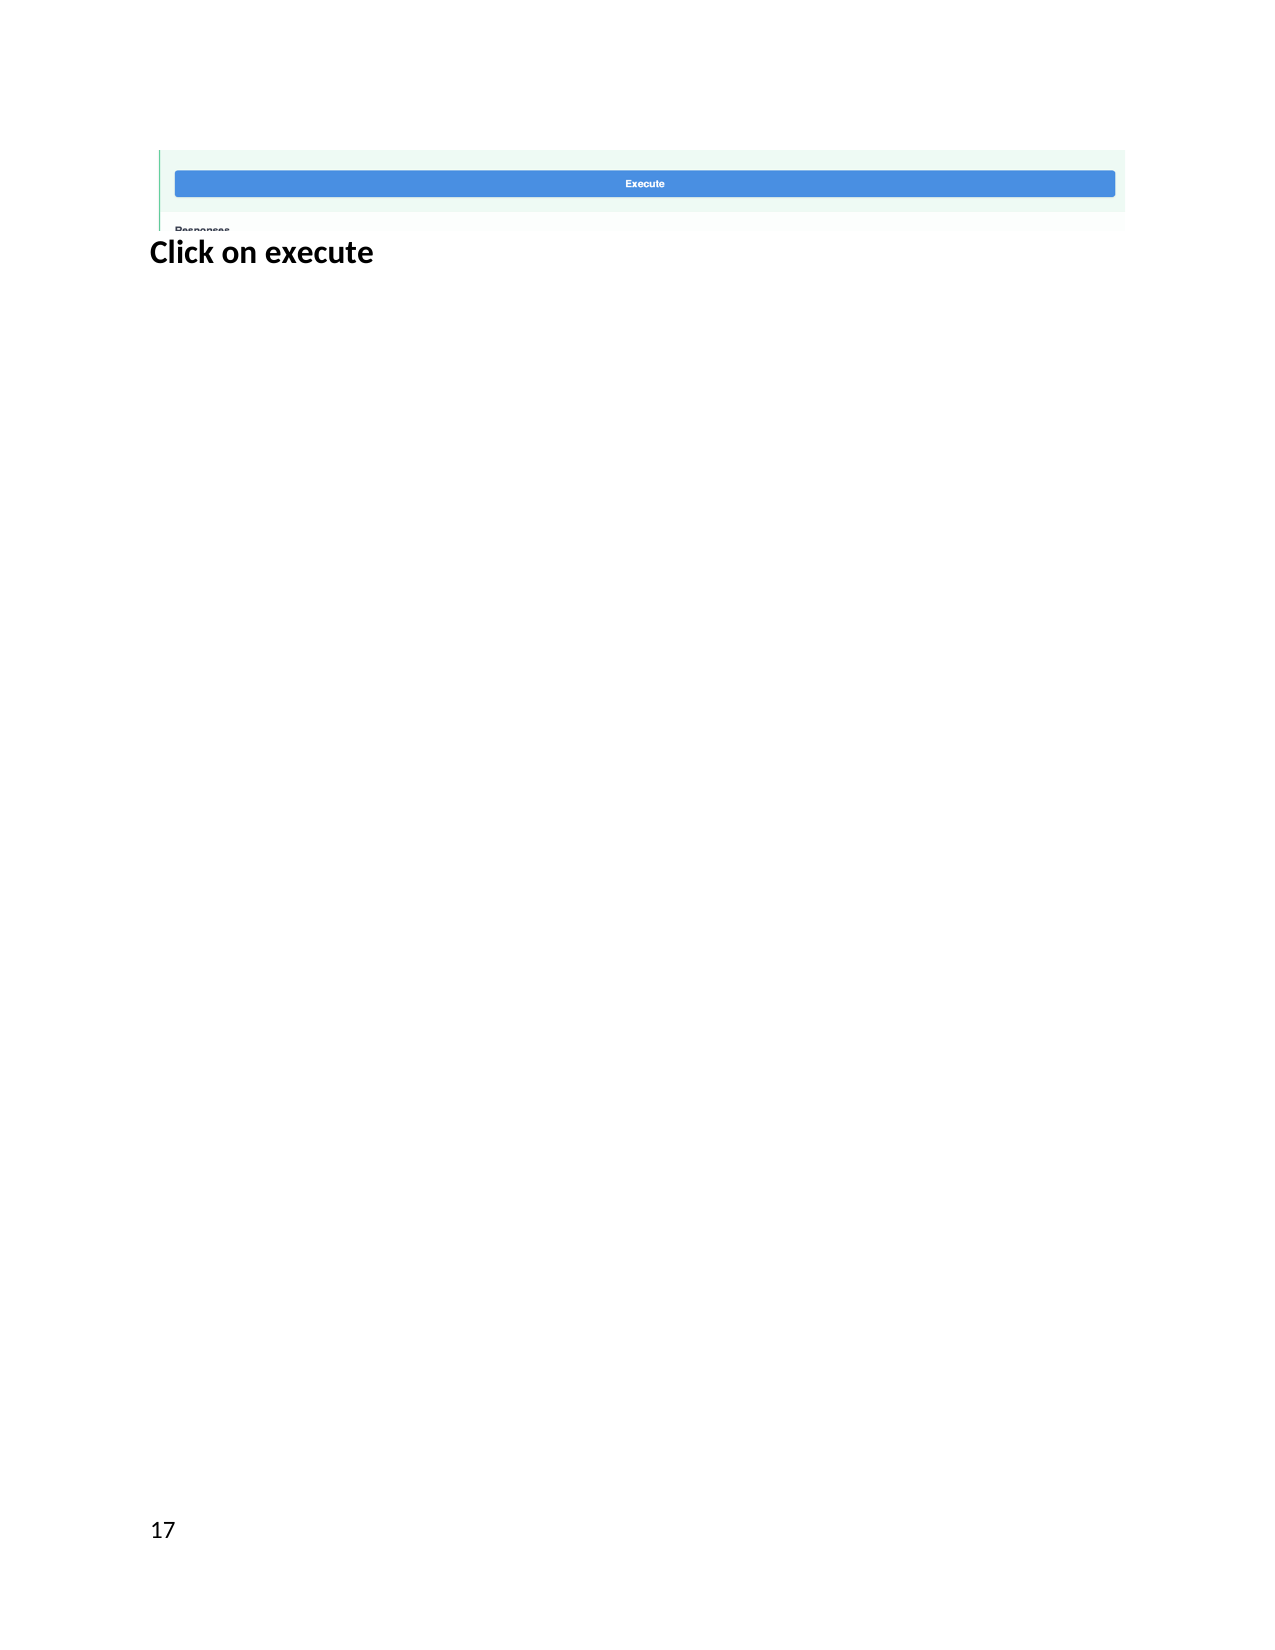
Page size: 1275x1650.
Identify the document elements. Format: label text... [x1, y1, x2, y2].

picture [150, 150, 1125, 231]
text Click on execute [150, 231, 1125, 272]
